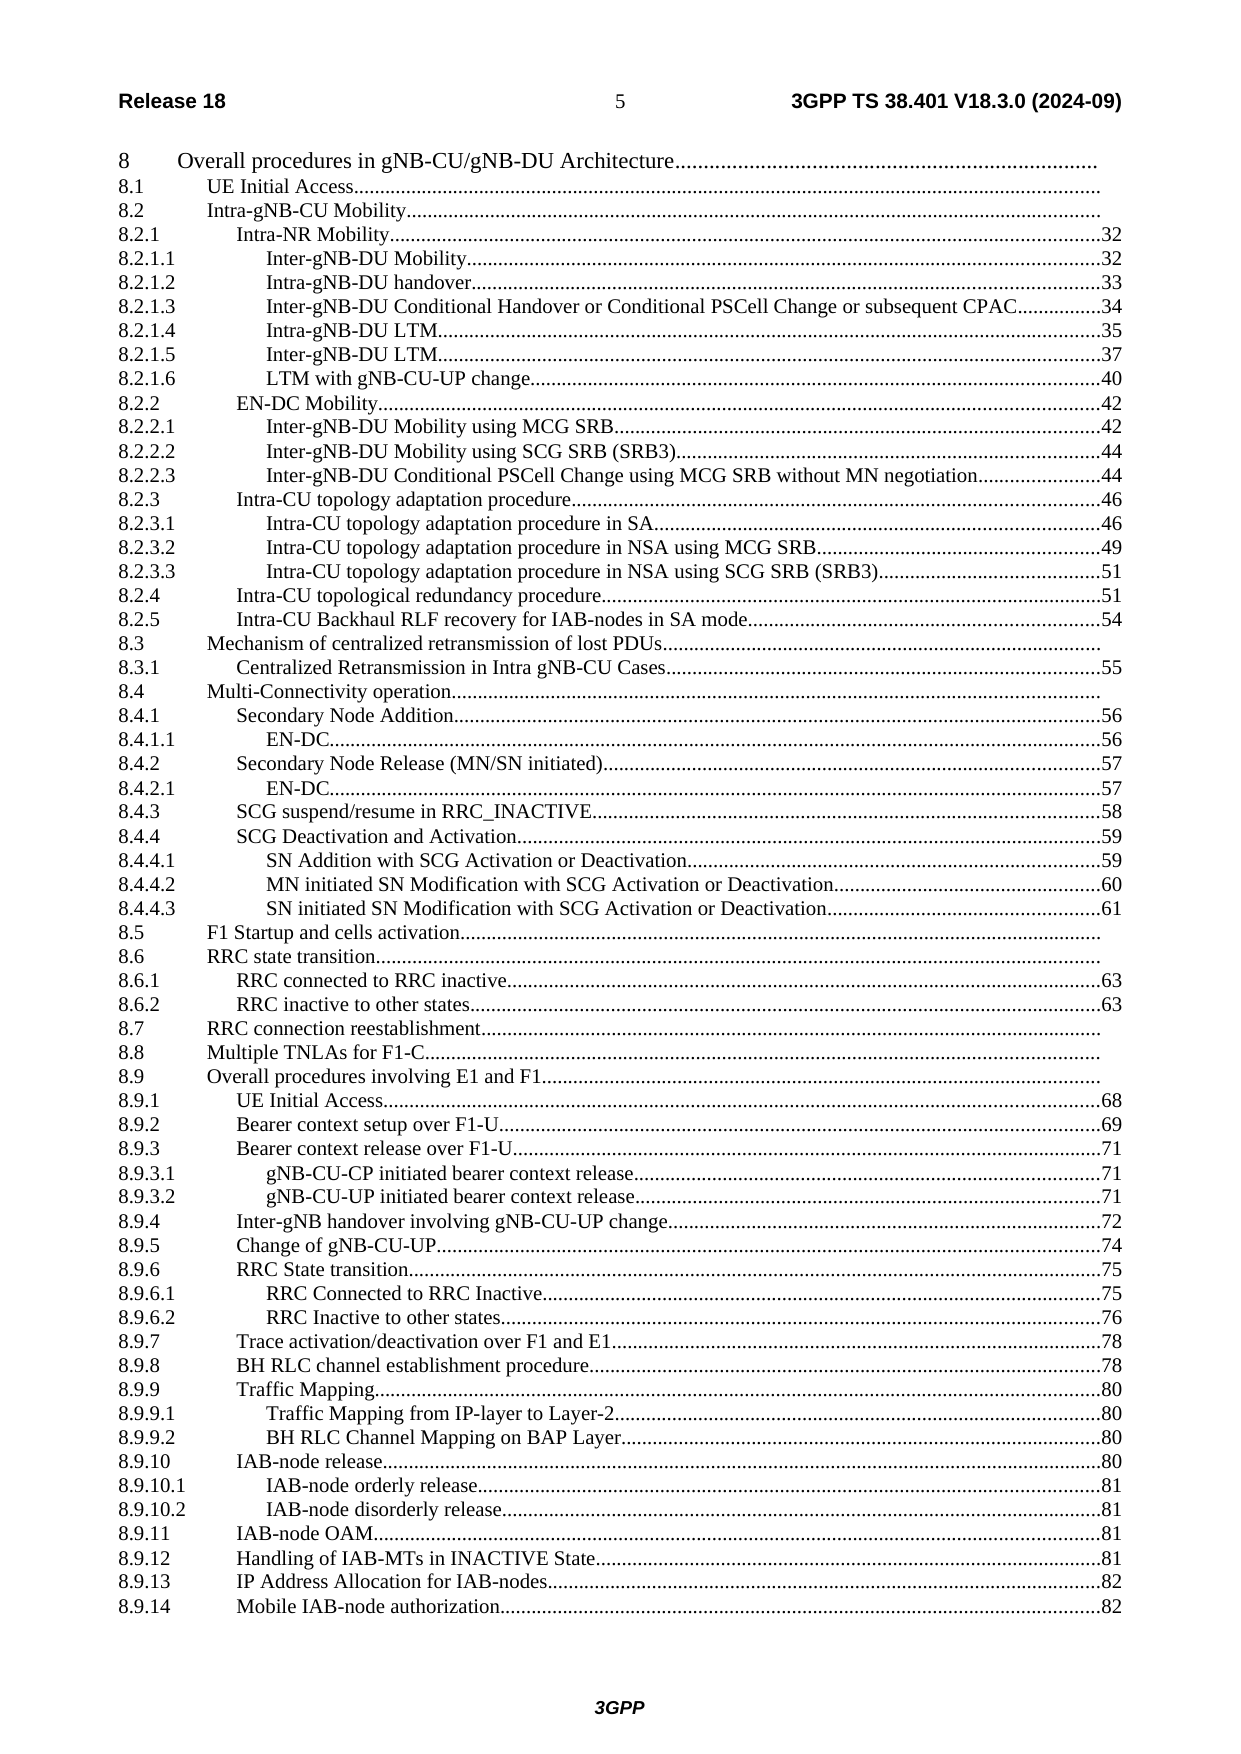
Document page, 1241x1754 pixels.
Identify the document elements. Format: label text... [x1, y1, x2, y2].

text 8.9.6.2 RRC Inactive to other states 76 [118, 1305, 1122, 1329]
text 8.9.12 Handling of IAB-MTs in INACTIVE State 81 [118, 1545, 1122, 1569]
text 8.2.3.2 Intra-CU topology adaptation procedure in NSA using MCG SRB 49 [118, 535, 1122, 559]
text 8.9.6.1 RRC Connected to RRC Inactive 75 [118, 1281, 1122, 1305]
text 8.4.2 Secondary Node Release (MN/SN initiated) 57 [118, 751, 1122, 775]
text 8.4.1 Secondary Node Addition 56 [118, 703, 1122, 727]
text 8.6 RRC state transition 63 [118, 944, 1078, 968]
text 8.1 UE Initial Access 30 [118, 174, 1078, 198]
text 8.2.5 Intra-CU Backhaul RLF recovery for IAB-nodes in SA mode 54 [118, 607, 1122, 631]
text 8.9.3 Bearer context release over F1-U 71 [118, 1136, 1122, 1160]
text 8.9.6 RRC State transition 75 [118, 1257, 1122, 1281]
text 8.2.1.1 Inter-gNB-DU Mobility 32 [118, 246, 1122, 270]
text 8.4.4.2 MN initiated SN Modification with SCG Activation or Deactivation 60 [118, 872, 1122, 896]
text 8.2.1.4 Intra-gNB-DU LTM 35 [118, 318, 1122, 342]
text 8.2.1.3 Inter-gNB-DU Conditional Handover or Conditional PSCell Change or subsequent CPAC 34 [118, 294, 1122, 318]
text 8.9.10 IAB-node release 80 [118, 1449, 1122, 1473]
text 8.4.4.1 SN Addition with SCG Activation or Deactivation 59 [118, 848, 1122, 872]
text 8.2.2.3 Inter-gNB-DU Conditional PSCell Change using MCG SRB without MN negotiation 44 [118, 463, 1122, 487]
text 8.4.3 SCG suspend/resume in RRC_INACTIVE 58 [118, 799, 1122, 823]
text 8 Overall procedures in gNB-CU/gNB-DU Architecture 30 [118, 147, 1078, 174]
text 8.6.2 RRC inactive to other states 63 [118, 992, 1122, 1016]
text 8.2.2.1 Inter-gNB-DU Mobility using MCG SRB 42 [118, 414, 1122, 438]
text 8.2.2 EN-DC Mobility 42 [118, 390, 1122, 414]
text 8.4.2.1 EN-DC 57 [118, 775, 1122, 799]
text 8.9.3.1 gNB-CU-CP initiated bearer context release 71 [118, 1160, 1122, 1184]
text 8.2 Intra-gNB-CU Mobility 32 [118, 198, 1078, 222]
text 8.9.8 BH RLC channel establishment procedure 78 [118, 1353, 1122, 1377]
text 8.8 Multiple TNLAs for F1-C 67 [118, 1040, 1078, 1064]
text 8.2.3 Intra-CU topology adaptation procedure 46 [118, 487, 1122, 511]
text 8.9.9.1 Traffic Mapping from IP-layer to Layer-2 80 [118, 1401, 1122, 1425]
text 8.4.1.1 EN-DC 56 [118, 727, 1122, 751]
text 8.9.13 IP Address Allocation for IAB-nodes 82 [118, 1569, 1122, 1593]
text 8.4 Multi-Connectivity operation 56 [118, 679, 1078, 703]
text 8.7 RRC connection reestablishment 65 [118, 1016, 1078, 1040]
text 8.5 F1 Startup and cells activation 61 [118, 920, 1078, 944]
text 8.9.7 Trace activation/deactivation over F1 and E1 78 [118, 1329, 1122, 1353]
text 8.2.3.1 Intra-CU topology adaptation procedure in SA 46 [118, 511, 1122, 535]
text 8.4.4 SCG Deactivation and Activation 59 [118, 823, 1122, 848]
text 8.2.1.2 Intra-gNB-DU handover 33 [118, 270, 1122, 294]
text 8.2.2.2 Inter-gNB-DU Mobility using SCG SRB (SRB3) 44 [118, 438, 1122, 463]
text 8.9 Overall procedures involving E1 and F1 68 [118, 1064, 1078, 1088]
text 8.2.3.3 Intra-CU topology adaptation procedure in NSA using SCG SRB (SRB3) 51 [118, 559, 1122, 583]
text 8.3.1 Centralized Retransmission in Intra gNB-CU Cases 55 [118, 655, 1122, 679]
text 8.2.1.5 Inter-gNB-DU LTM 37 [118, 342, 1122, 366]
text 8.3 Mechanism of centralized retransmission of lost PDUs 55 [118, 631, 1078, 655]
text 8.9.3.2 gNB-CU-UP initiated bearer context release 71 [118, 1184, 1122, 1208]
text 8.9.5 Change of gNB-CU-UP 74 [118, 1233, 1122, 1257]
text 8.9.2 Bearer context setup over F1-U 69 [118, 1112, 1122, 1136]
text 8.9.11 IAB-node OAM 81 [118, 1521, 1122, 1545]
text 8.2.1.6 LTM with gNB-CU-UP change 40 [118, 366, 1122, 390]
text 8.4.4.3 SN initiated SN Modification with SCG Activation or Deactivation 61 [118, 896, 1122, 920]
text 8.9.4 Inter-gNB handover involving gNB-CU-UP change 72 [118, 1208, 1122, 1233]
text 8.9.1 UE Initial Access 68 [118, 1088, 1122, 1112]
text 8.9.14 Mobile IAB-node authorization 82 [118, 1593, 1122, 1618]
text 8.9.10.1 IAB-node orderly release 81 [118, 1473, 1122, 1497]
text 8.6.1 RRC connected to RRC inactive 63 [118, 968, 1122, 992]
text 8.9.10.2 IAB-node disorderly release 81 [118, 1497, 1122, 1521]
text 8.9.9.2 BH RLC Channel Mapping on BAP Layer 80 [118, 1425, 1122, 1449]
text 8.2.4 Intra-CU topological redundancy procedure 51 [118, 583, 1122, 607]
text 8.2.1 Intra-NR Mobility 32 [118, 222, 1122, 246]
text 8.9.9 Traffic Mapping 80 [118, 1377, 1122, 1401]
